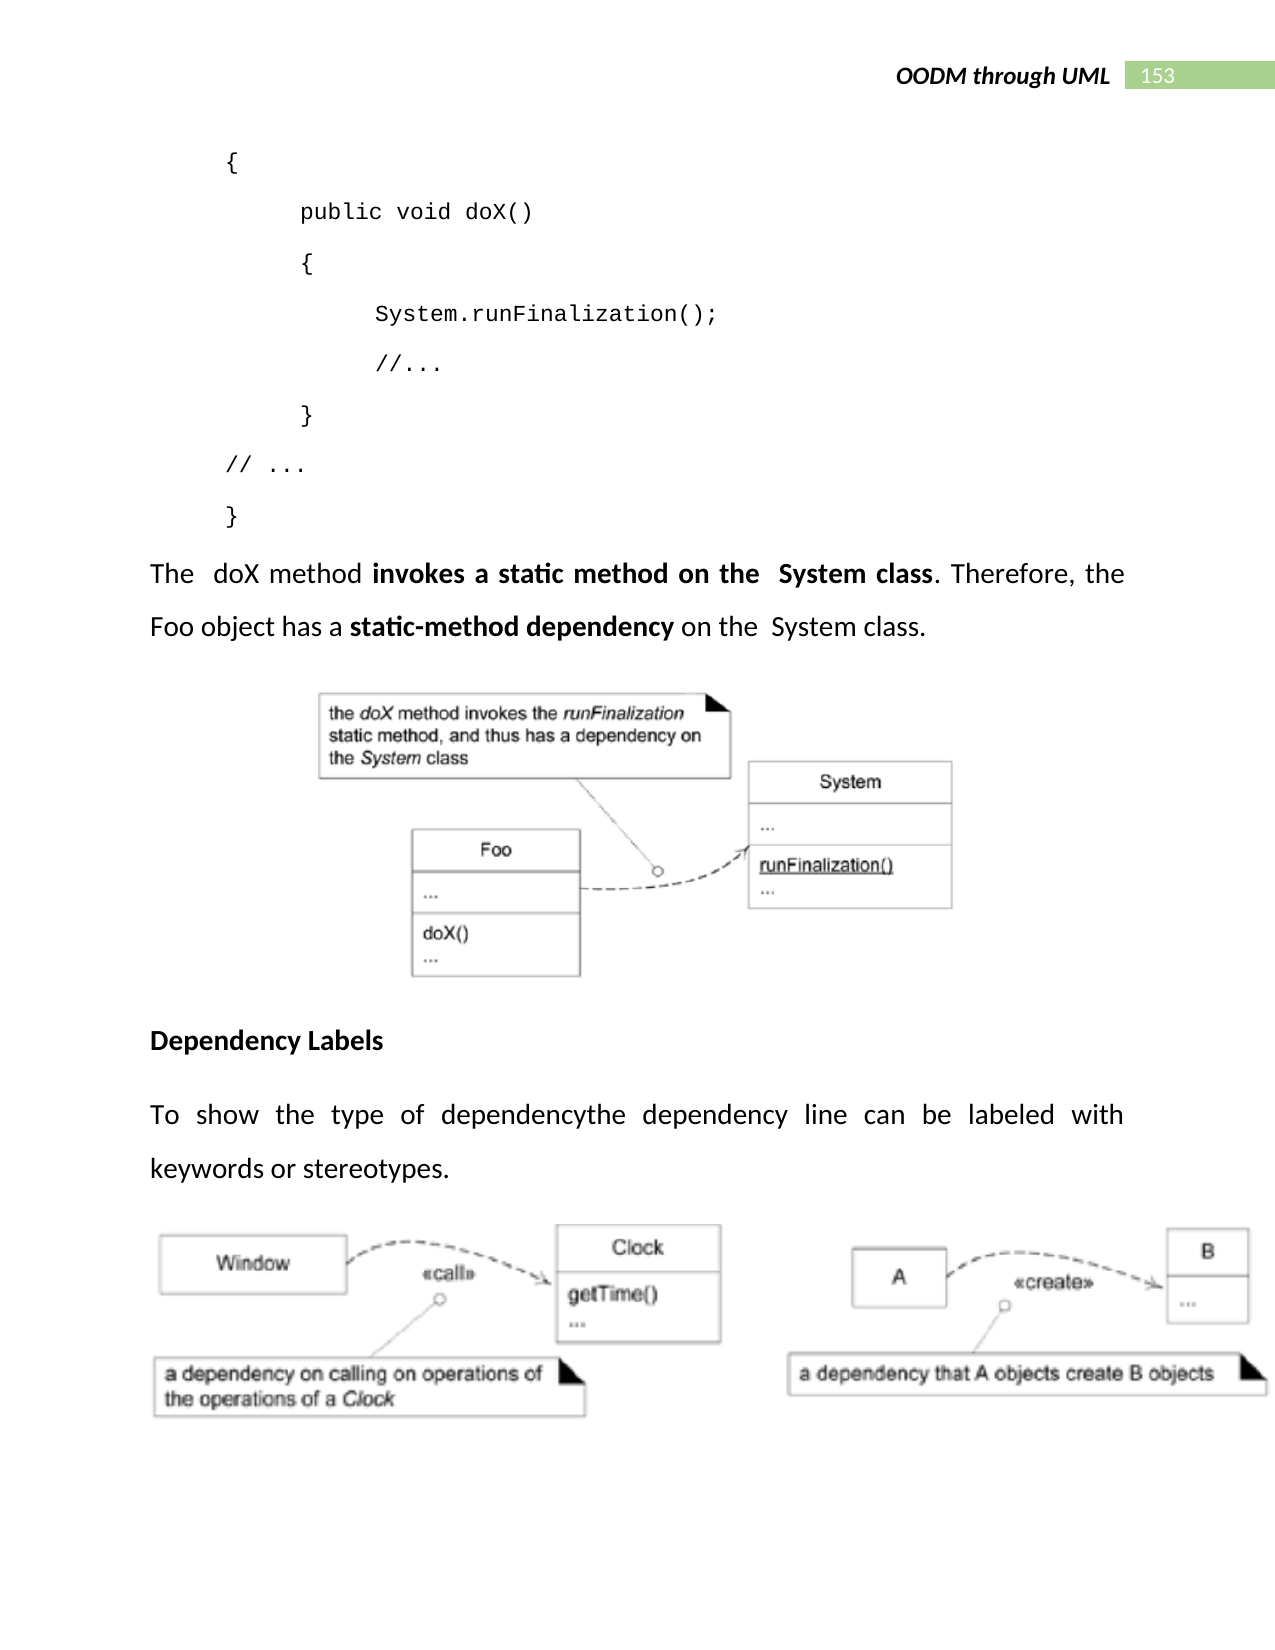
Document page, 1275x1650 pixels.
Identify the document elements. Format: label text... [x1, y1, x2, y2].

text } [300, 403, 1125, 429]
text System.runFinalization(); [375, 302, 1125, 328]
text Dependency Labels [150, 1022, 1125, 1058]
text To show the type of dependencythe dependency line can be labeled with keywords or stereotypes. [150, 1096, 1125, 1186]
picture [150, 1224, 1274, 1425]
text // ... [225, 454, 1125, 480]
text } [225, 504, 1125, 530]
picture [311, 682, 964, 988]
text The doX method invokes a static method on the System class. Therefore, the Foo object has a static-method dependency on the System class. [150, 555, 1125, 644]
text //... [375, 352, 1125, 378]
text { [225, 150, 1125, 176]
text { [300, 251, 1125, 277]
text public void doX() [300, 201, 1125, 227]
